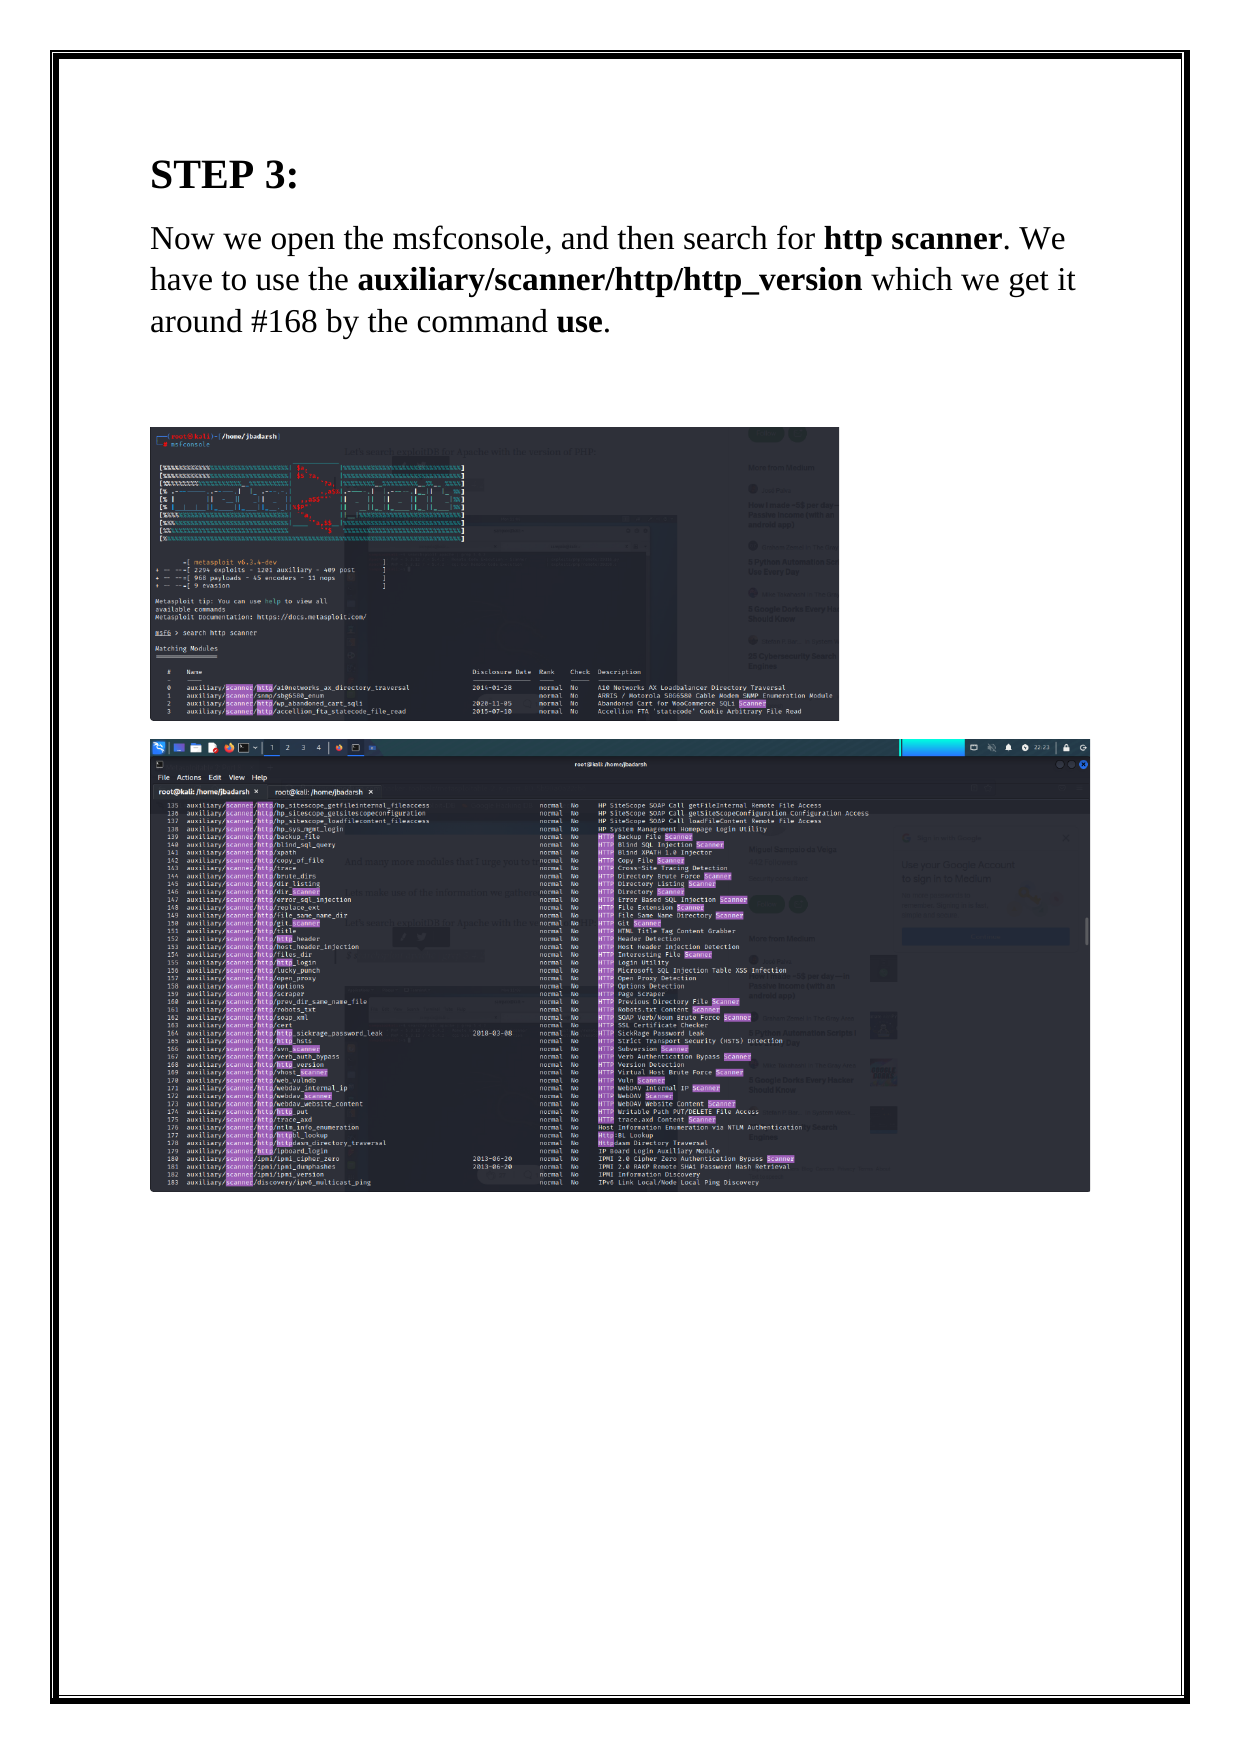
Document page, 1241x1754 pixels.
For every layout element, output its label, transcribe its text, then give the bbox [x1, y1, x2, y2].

picture [150, 739, 1091, 1192]
picture [150, 427, 840, 721]
text Now we open the msfconsole, and then search for http scanner. We have to use the auxiliary/scanner/http/http_version which we get it around #168 by the command use. [150, 218, 1090, 339]
text STEP 3: [150, 150, 1090, 198]
